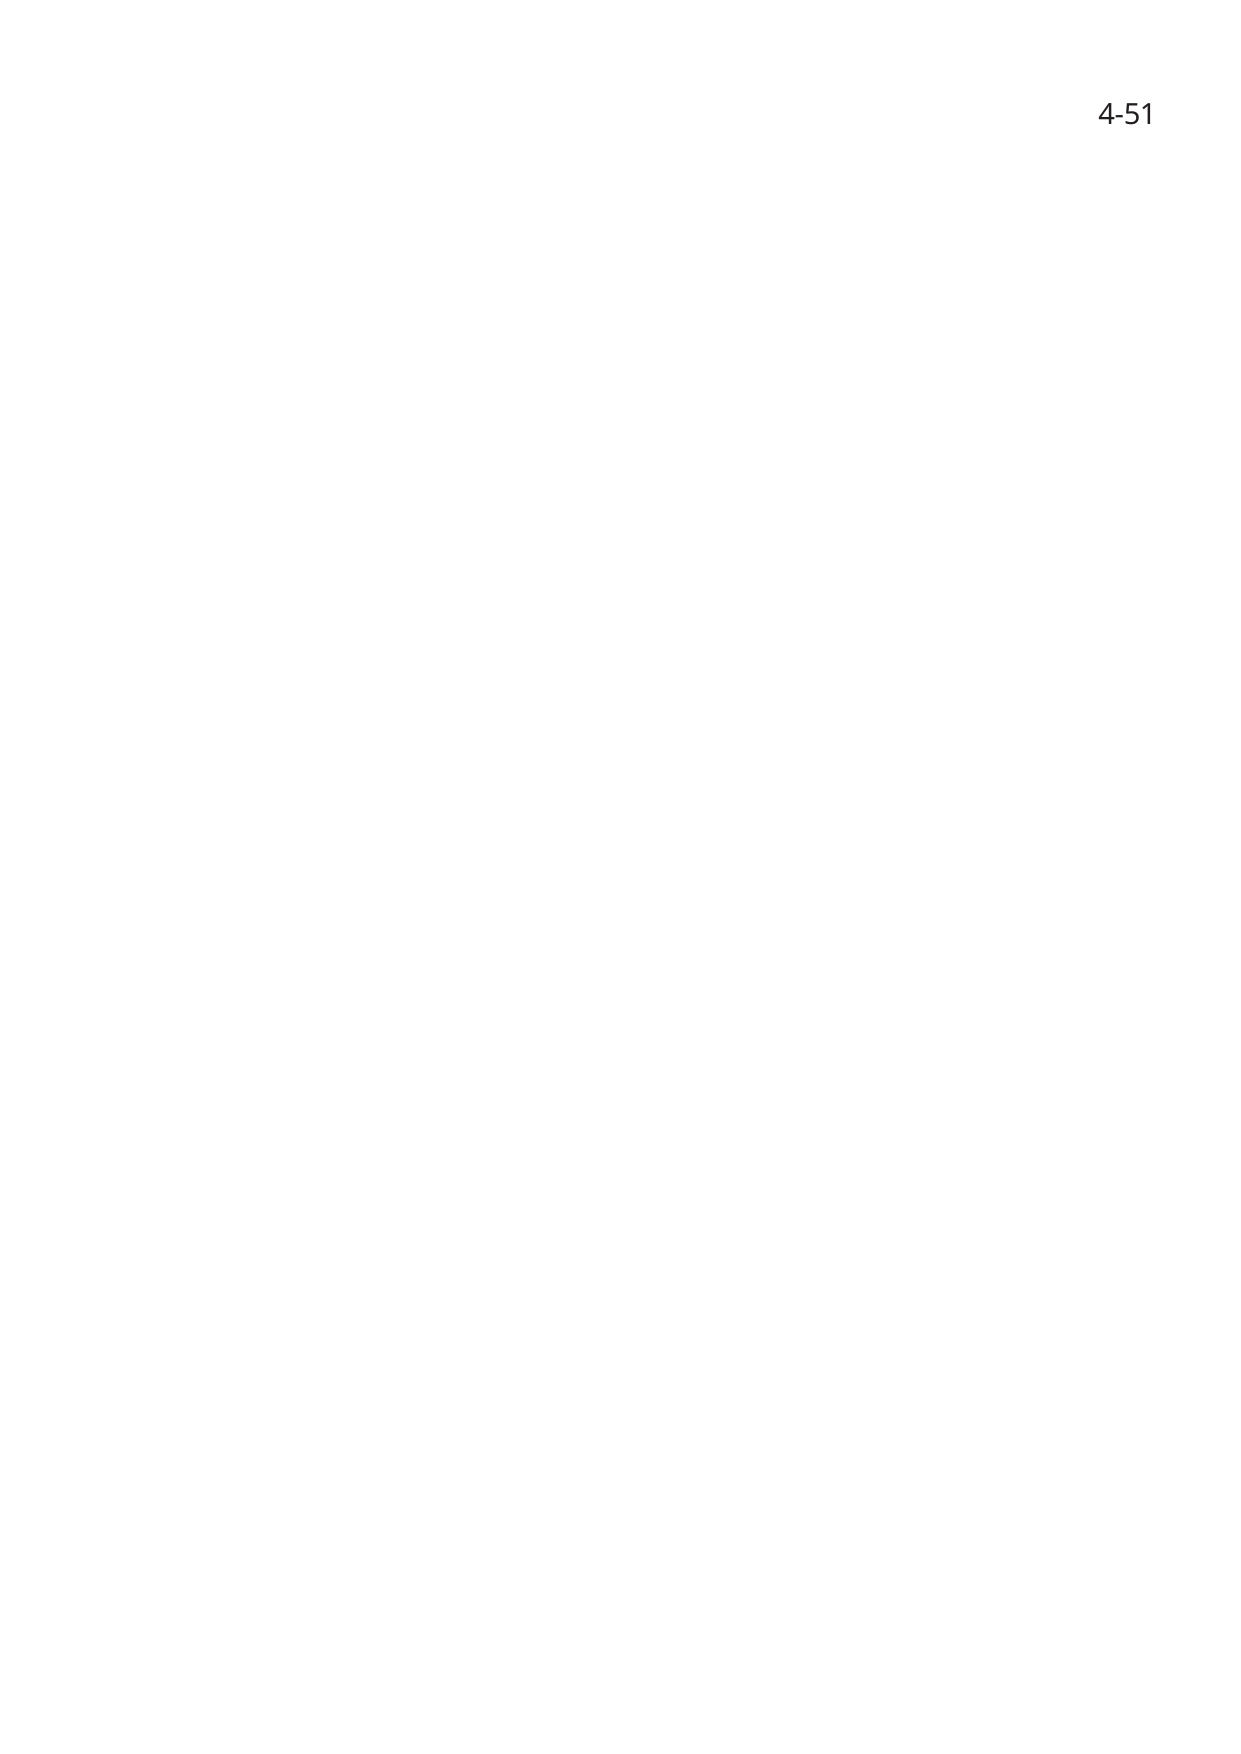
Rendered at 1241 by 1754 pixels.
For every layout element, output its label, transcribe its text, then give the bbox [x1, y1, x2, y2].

subtitle 4-51 [0, 93, 1157, 133]
